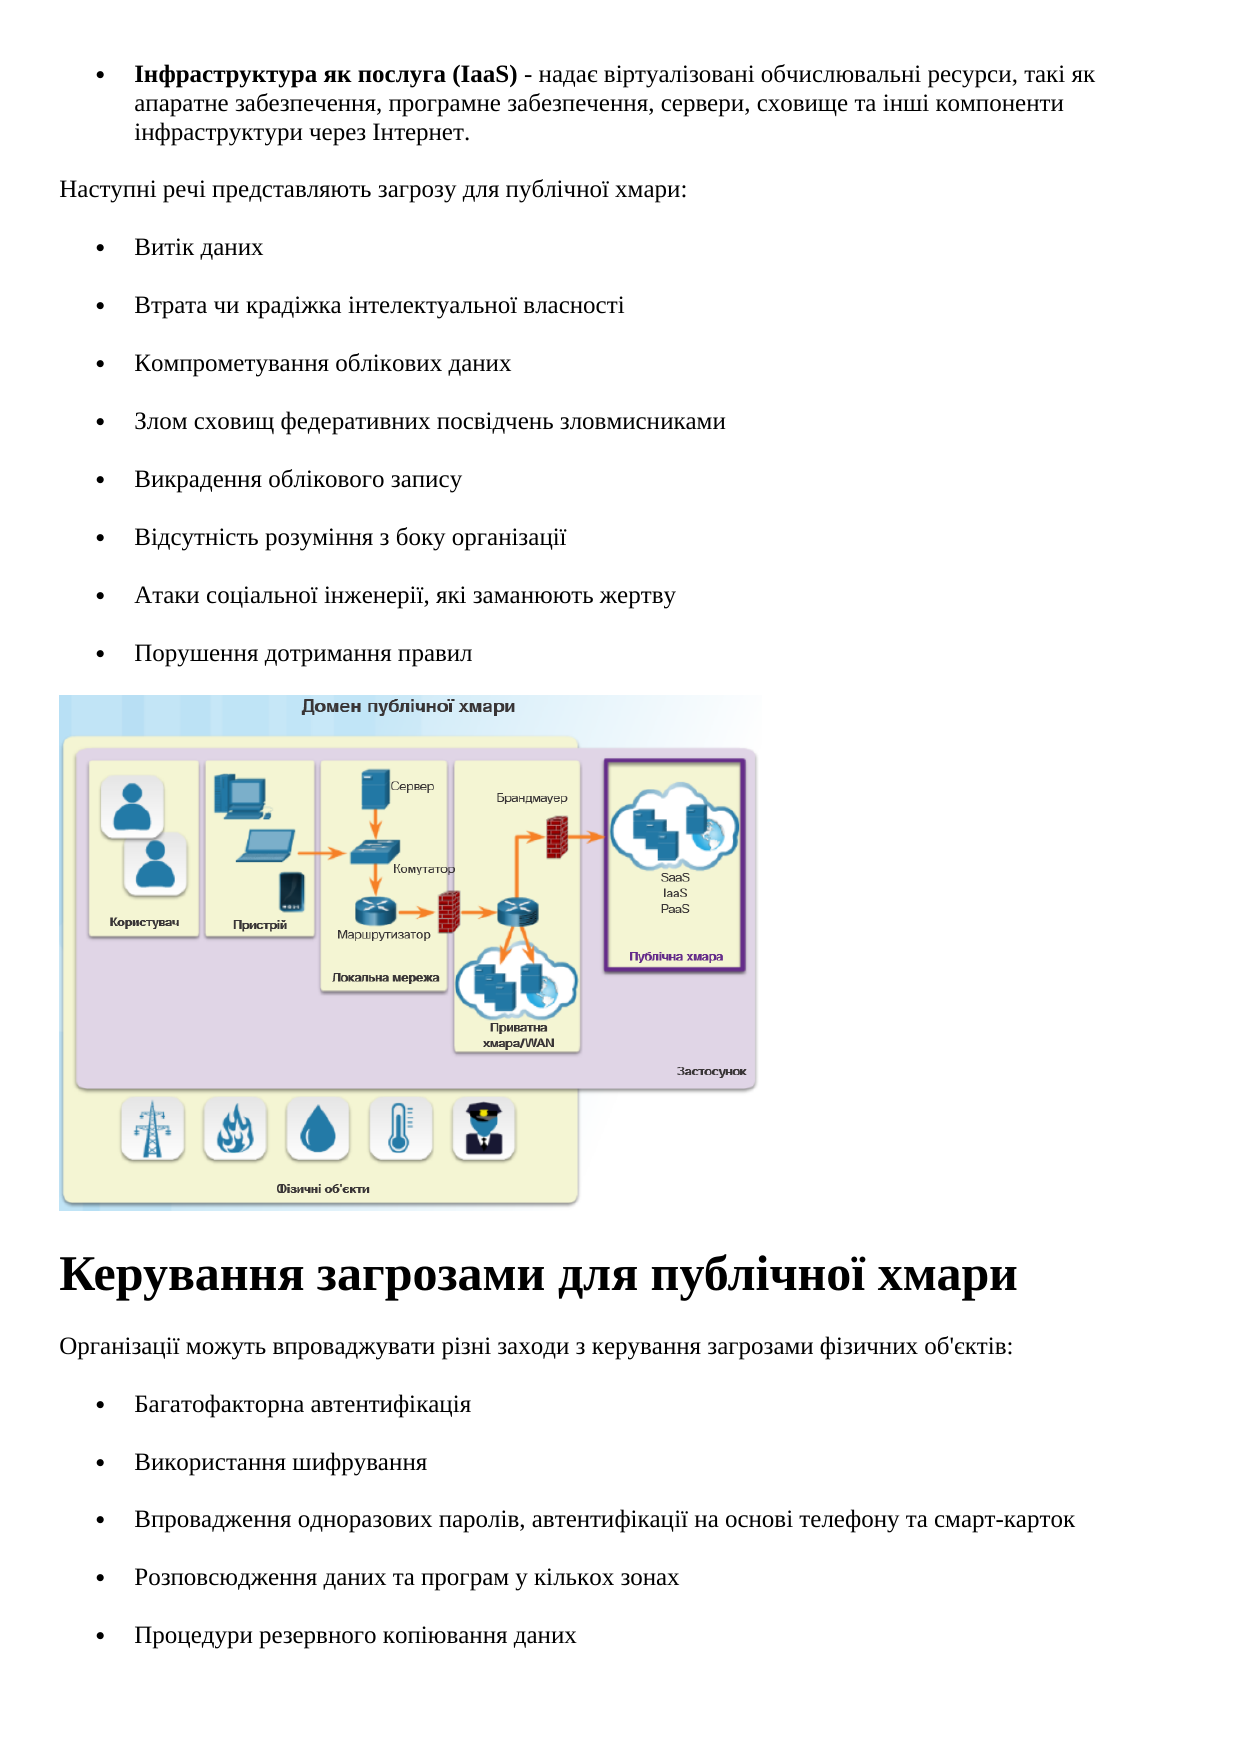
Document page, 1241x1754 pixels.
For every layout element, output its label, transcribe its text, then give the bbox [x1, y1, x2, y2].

list Використання шифрування [97, 1447, 1181, 1475]
list Викрадення облікового запису [97, 464, 1181, 493]
list Багатофакторна автентифікація [97, 1389, 1181, 1417]
list Втрата чи крадіжка інтелектуальної власності [97, 290, 1181, 319]
list Компрометування облікових даних [97, 348, 1181, 377]
list Злом сховищ федеративних посвідчень зловмисниками [97, 406, 1181, 435]
text Організації можуть впроваджувати різні заходи з керування загрозами фізичних об'єктів: [59, 1331, 1181, 1359]
list Відсутність розуміння з боку організації [97, 522, 1181, 551]
list Впровадження одноразових паролів, автентифікації на основі телефону та смарт-карток [97, 1504, 1181, 1533]
list Процедури резервного копіювання даних [97, 1620, 1181, 1649]
list Порушення дотримання правил [97, 638, 1181, 667]
list Атаки соціальної інженерії, які заманюють жертву [97, 580, 1181, 609]
list Інфраструктура як послуга (IaaS) - надає віртуалізовані обчислювальні ресурси, такі як апаратне забезпечення, програмне забезпечення, сервери, сховище та інші компоненти інфраструктури через Інтернет. [97, 59, 1181, 145]
list Витік даних [97, 232, 1181, 261]
text Керування загрозами для публічної хмари [59, 1244, 1181, 1302]
text Наступні речі представляють загрозу для публічної хмари: [59, 174, 1181, 203]
list Розповсюдження даних та програм у кількох зонах [97, 1562, 1181, 1591]
picture [59, 695, 763, 1211]
